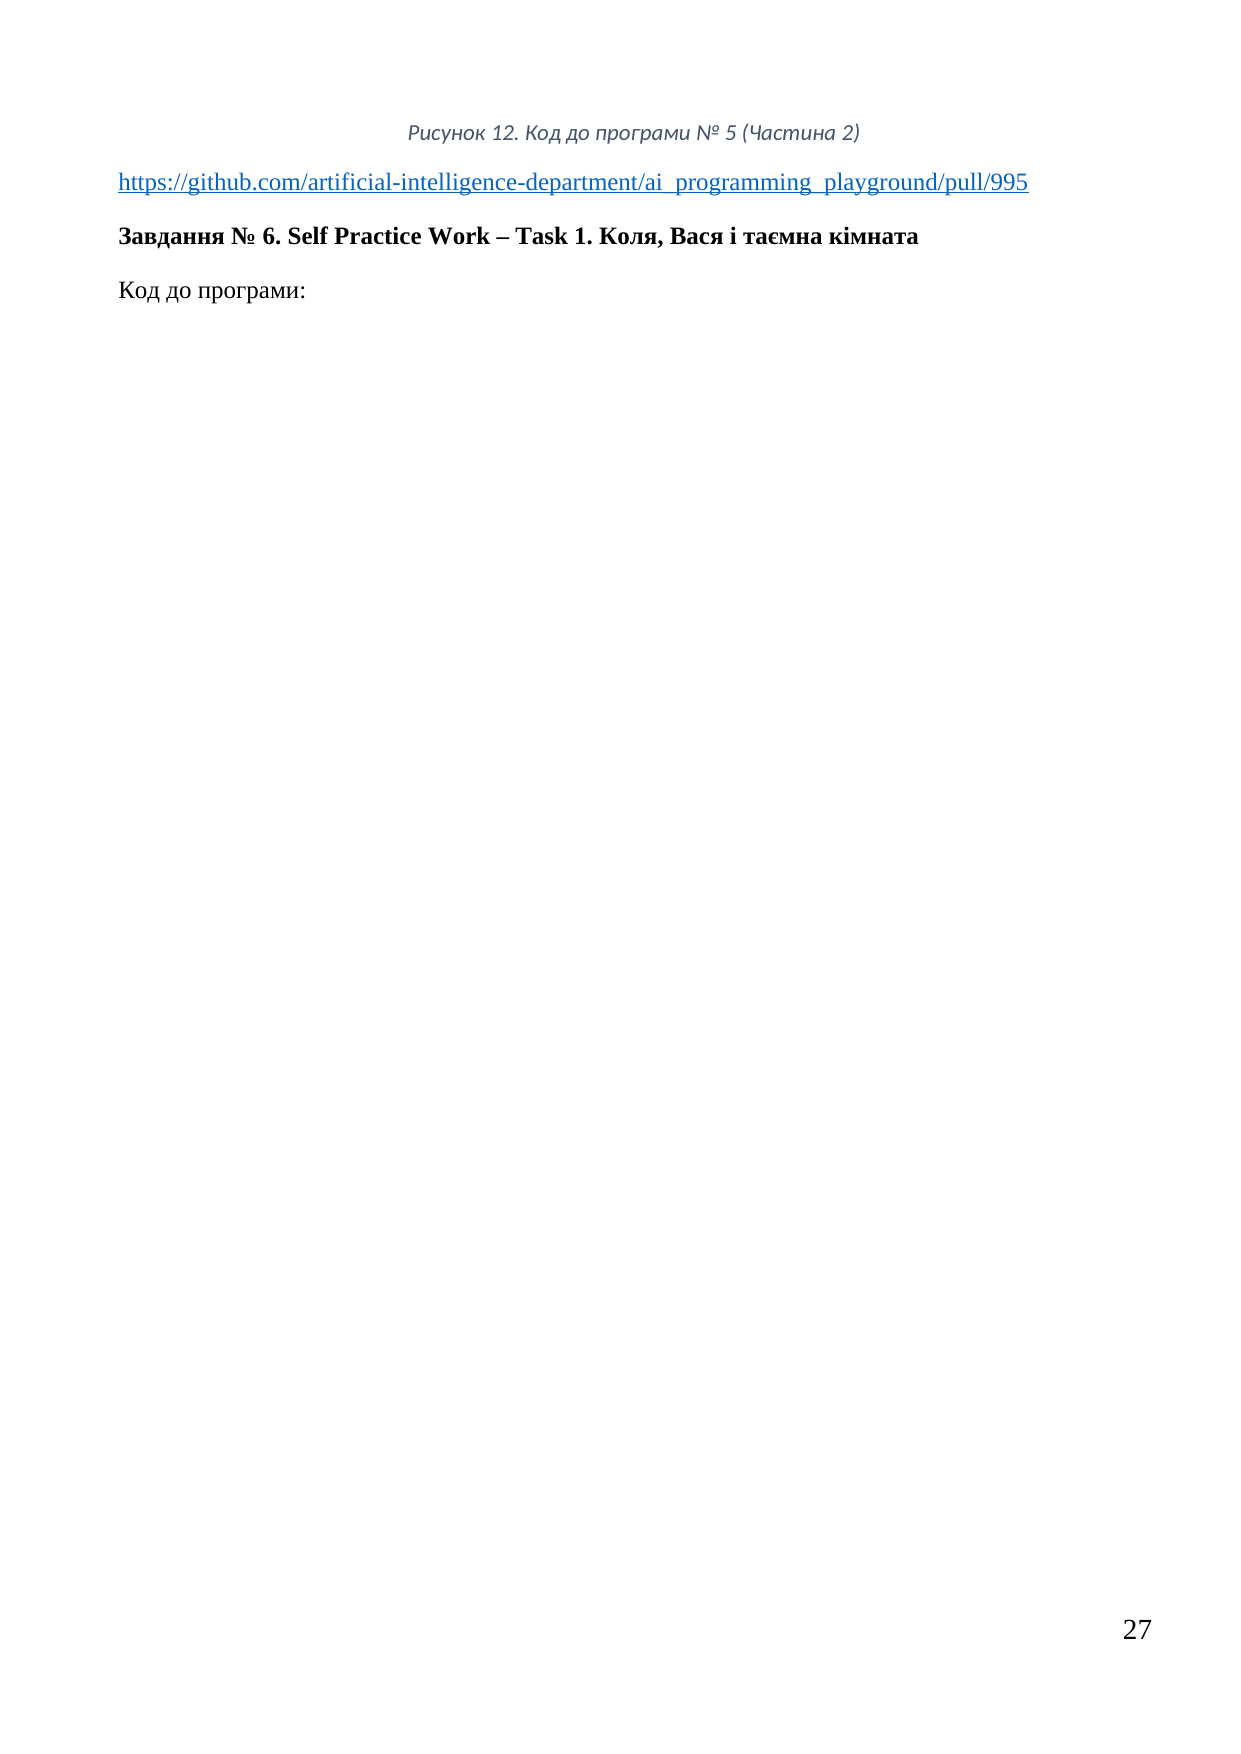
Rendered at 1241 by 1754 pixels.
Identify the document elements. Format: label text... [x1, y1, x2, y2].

text https://github.com/artificial-intelligence-department/ai_programming_playground/pull/995 [118, 167, 1152, 196]
text Рисунок 12. Код до програми № 5 (Частина 2) [118, 118, 1152, 146]
text Завдання № 6. Self Practice Work – Task 1. Коля, Вася і таємна кімната [118, 221, 1152, 249]
text Код до програми: [118, 275, 1152, 303]
